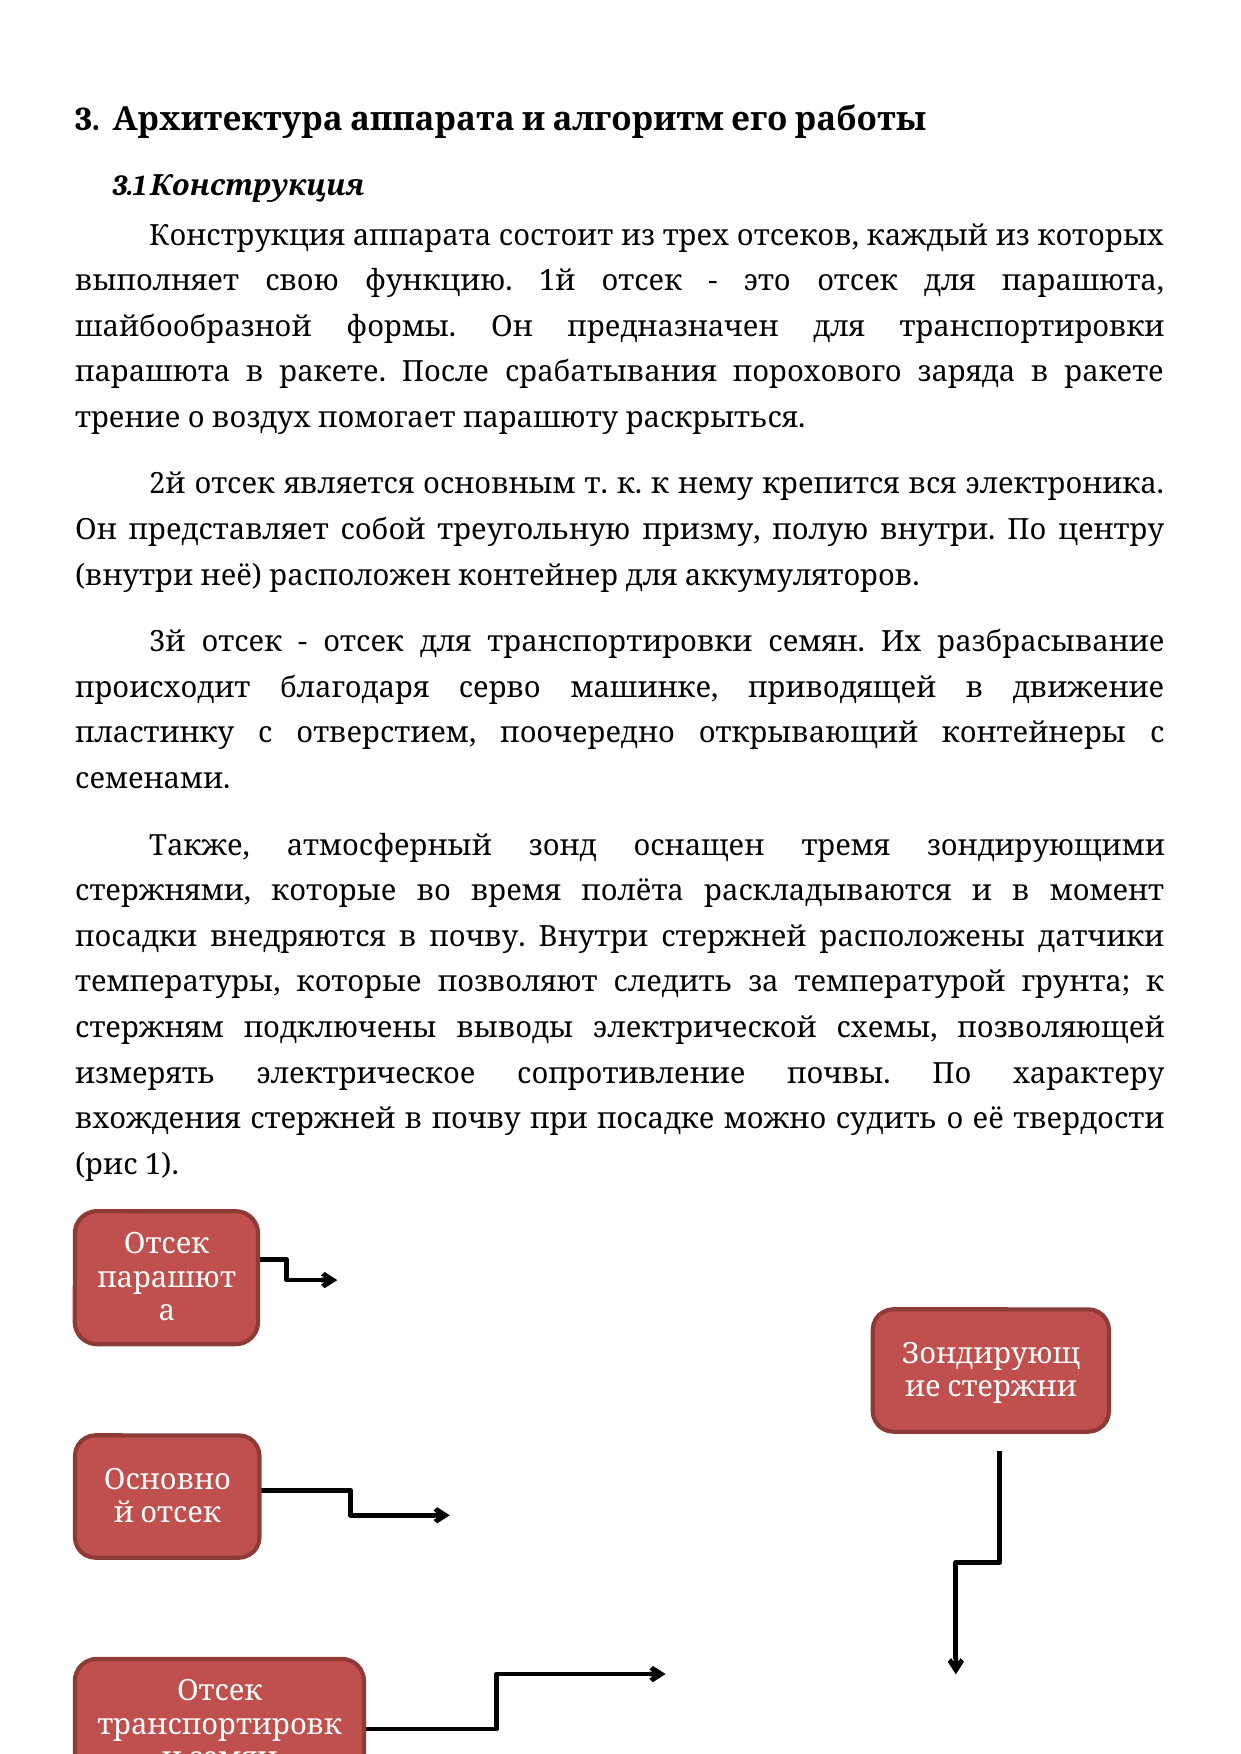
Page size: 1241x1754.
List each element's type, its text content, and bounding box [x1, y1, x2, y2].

text 3й отсек - отсек для транспортировки семян. Их разбрасывание происходит благодаря серво машинке, приводящей в движение пластинку с отверстием, поочередно открывающий контейнеры с семенами. [75, 621, 1165, 797]
text Конструкция аппарата состоит из трех отсеков, каждый из которых выполняет свою функцию. 1й отсек - это отсек для парашюта, шайбообразной формы. Он предназначен для транспортировки парашюта в ракете. После срабатывания порохового заряда в ракете трение о воздух помогает парашюту раскрыться. [75, 214, 1165, 436]
subtitle Конструкция [112, 169, 1165, 203]
text Также, атмосферный зонд оснащен тремя зондирующими стержнями, которые во время полёта раскладываются и в момент посадки внедряются в почву. Внутри стержней расположены датчики температуры, которые позволяют следить за температурой грунта; к стержням подключены выводы электрической схемы, позволяющей измерять электрическое сопротивление почвы. По характеру вхождения стержней в почву при посадке можно судить о её твердости (рис 1). [75, 824, 1165, 1183]
text 2й отсек является основным т. к. к нему крепится вся электроника. Он представляет собой треугольную призму, полую внутри. По центру (внутри неё) расположен контейнер для аккумуляторов. [75, 463, 1165, 594]
subtitle Архитектура аппарата и алгоритм его работы [75, 100, 1165, 138]
picture [286, 1211, 1078, 1754]
